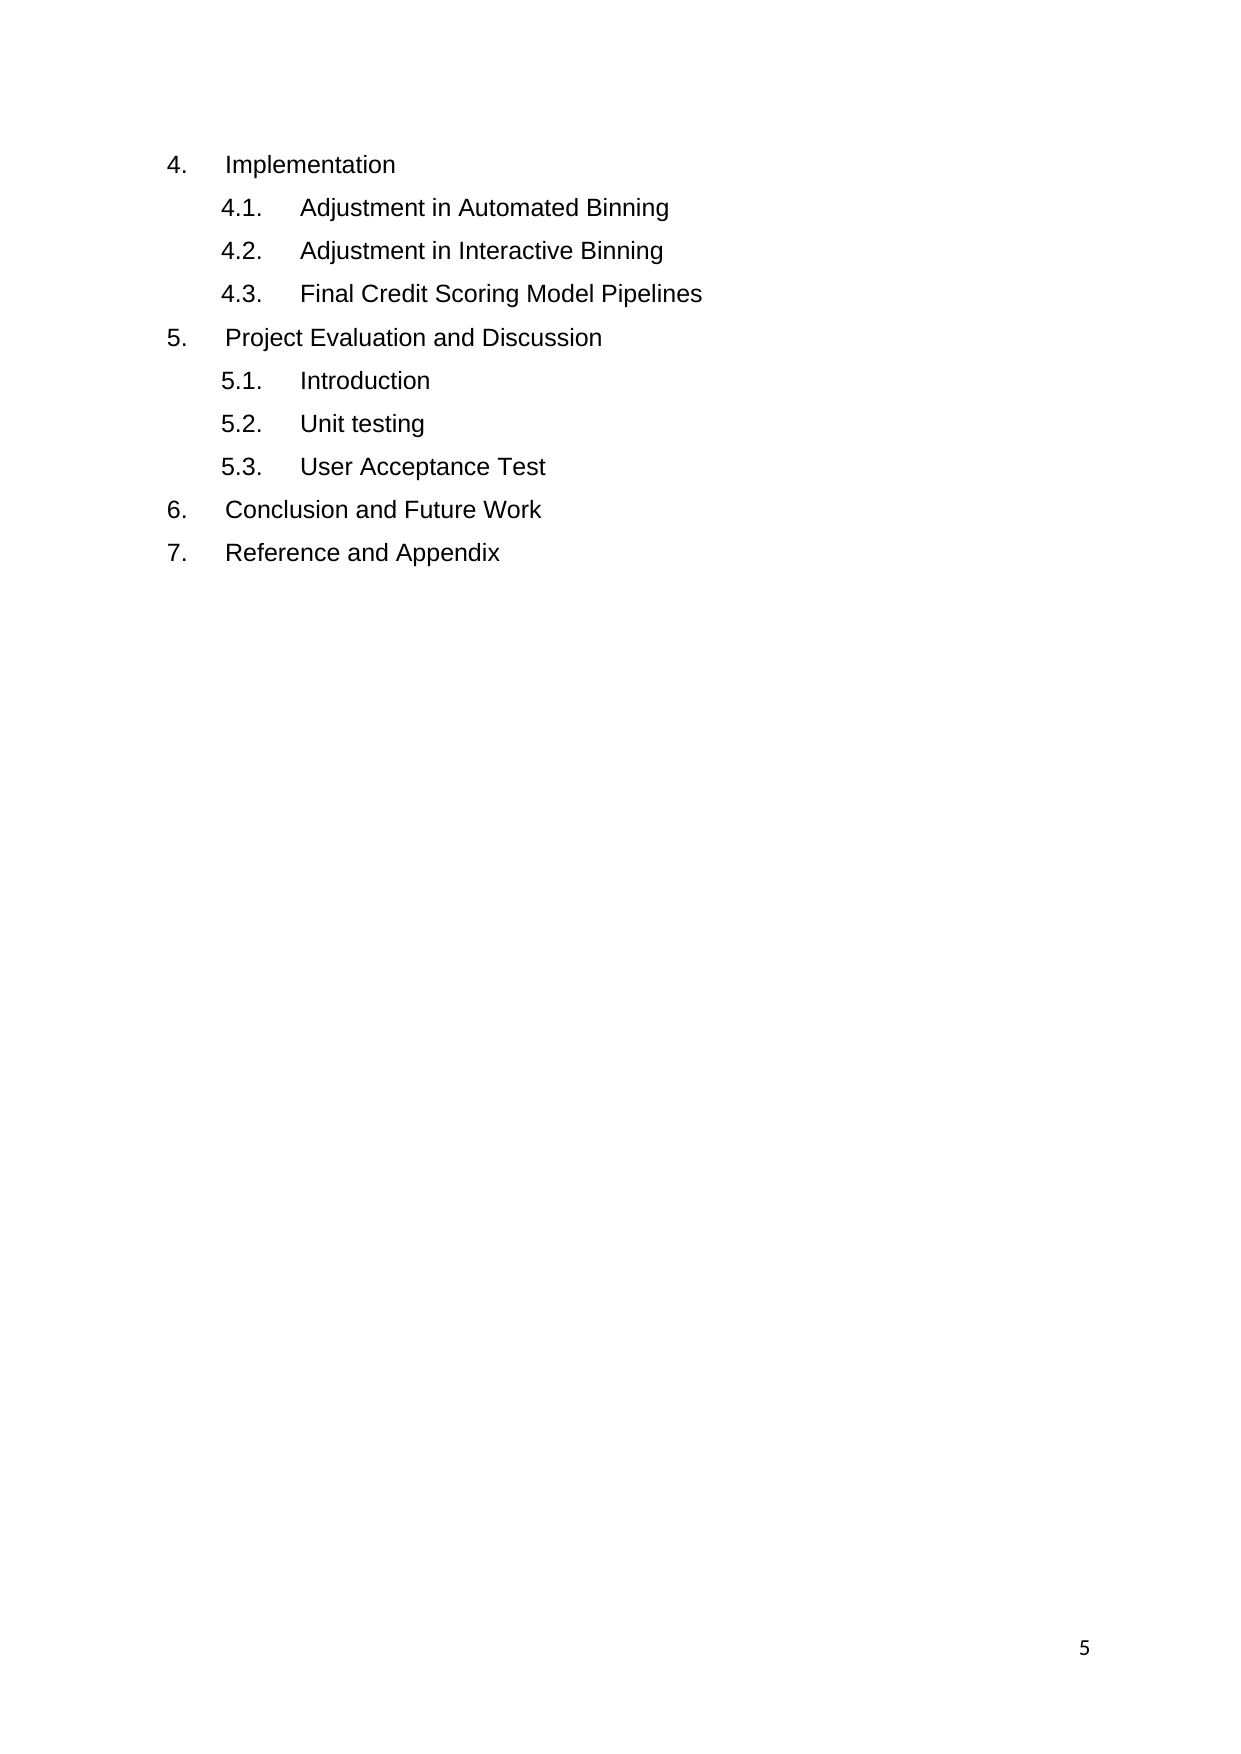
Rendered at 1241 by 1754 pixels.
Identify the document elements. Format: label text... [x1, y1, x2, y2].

list Adjustment in Automated Binning [262, 193, 1090, 222]
list Project Evaluation and Discussion [187, 322, 1090, 351]
list Implementation [187, 150, 1090, 179]
list Conclusion and Future Work [187, 495, 1090, 524]
list Unit testing [262, 409, 1090, 437]
list Reference and Appendix [187, 538, 1090, 567]
list User Acceptance Test [262, 452, 1090, 481]
list Final Credit Scoring Model Pipelines [262, 279, 1090, 308]
list Introduction [262, 366, 1090, 394]
list Adjustment in Interactive Binning [262, 236, 1090, 265]
